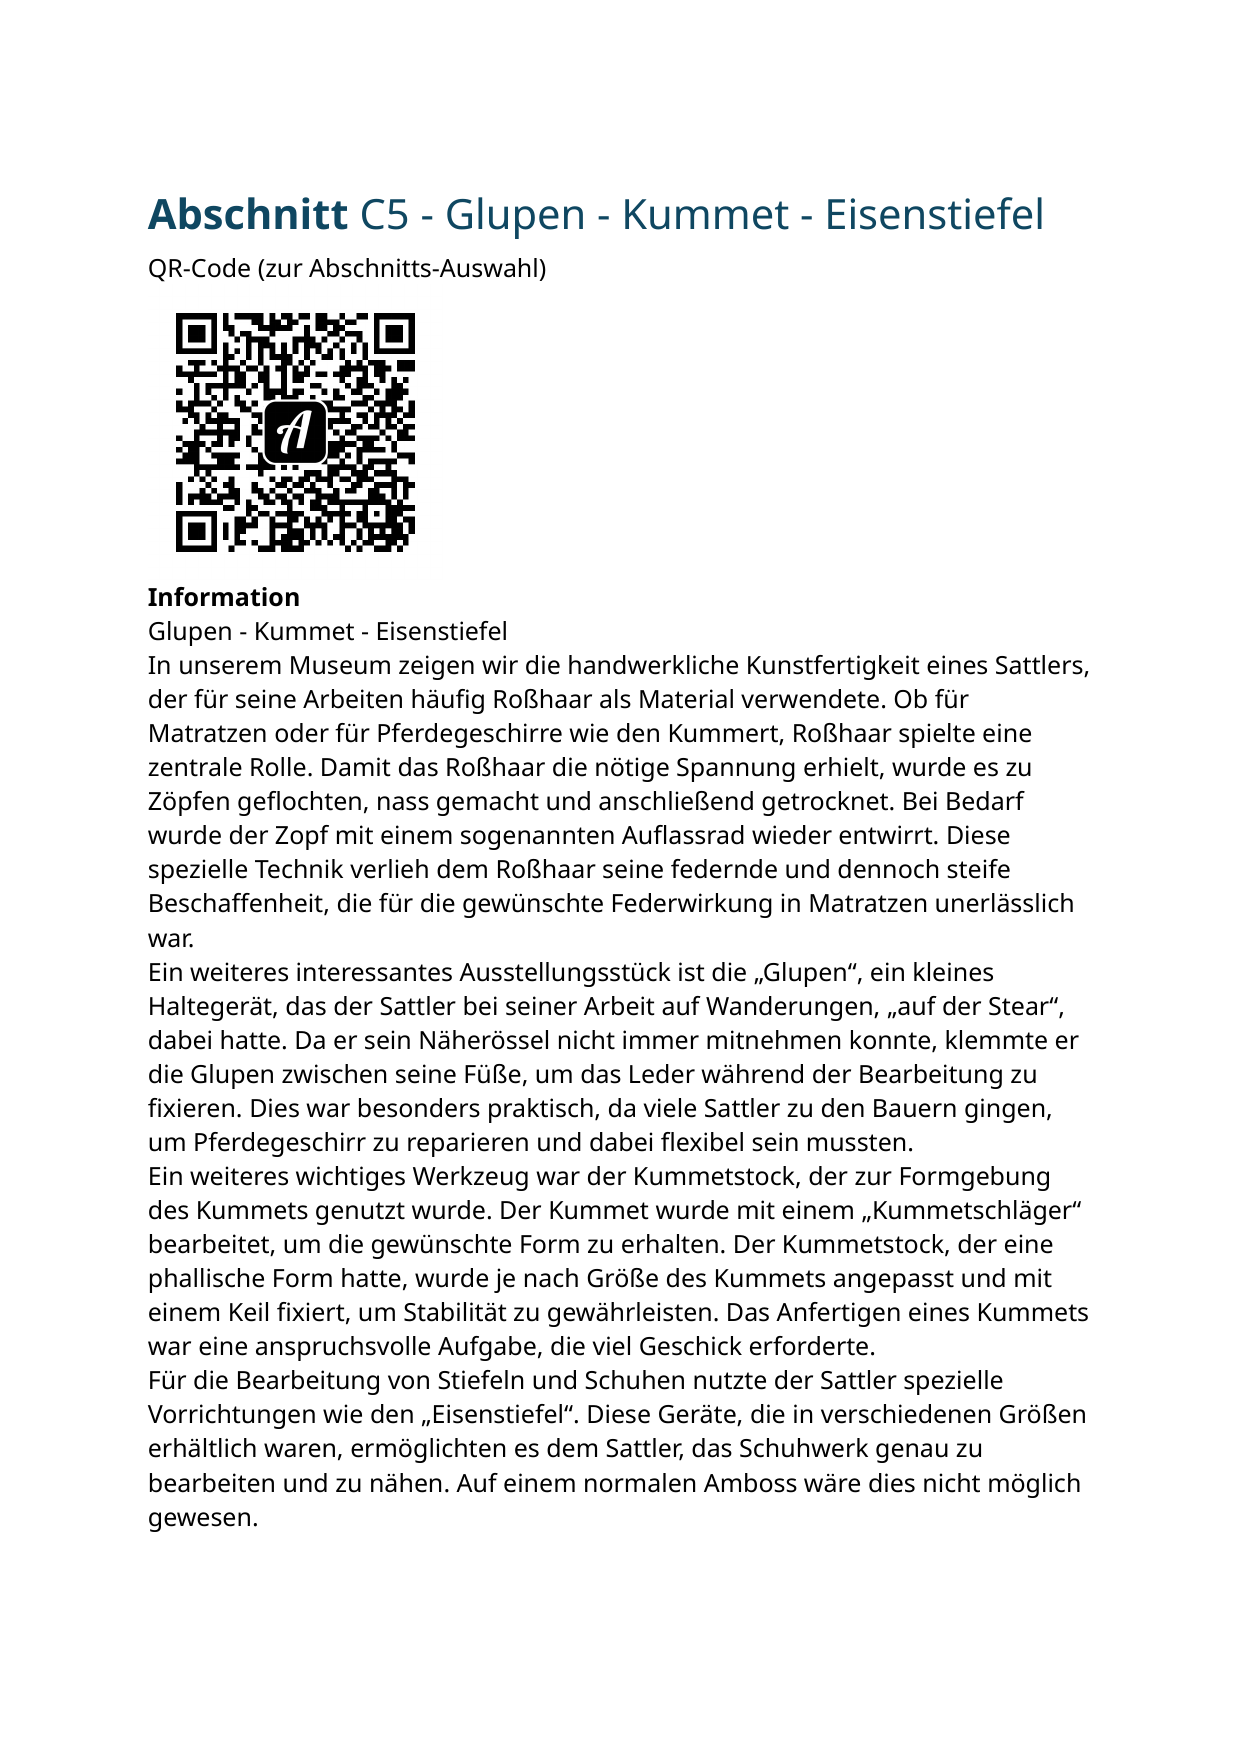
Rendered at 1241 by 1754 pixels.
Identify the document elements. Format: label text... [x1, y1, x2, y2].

text Information [148, 579, 1093, 614]
subtitle Abschnitt C5 - Glupen - Kummet - Eisenstiefel [148, 185, 1093, 242]
text Glupen - Kummet - Eisenstiefel [148, 614, 1093, 648]
text Für die Bearbeitung von Stiefeln und Schuhen nutzte der Sattler spezielle Vorrichtungen wie den „Eisenstiefel“. Diese Geräte, die in verschiedenen Größen erhältlich waren, ermöglichten es dem Sattler, das Schuhwerk genau zu bearbeiten und zu nähen. Auf einem normalen Amboss wäre dies nicht möglich gewesen. [148, 1363, 1093, 1533]
text Ein weiteres interessantes Ausstellungsstück ist die „Glupen“, ein kleines Haltegerät, das der Sattler bei seiner Arbeit auf Wanderungen, „auf der Stear“, dabei hatte. Da er sein Näherössel nicht immer mitnehmen konnte, klemmte er die Glupen zwischen seine Füße, um das Leder während der Bearbeitung zu fixieren. Dies war besonders praktisch, da viele Sattler zu den Bauern gingen, um Pferdegeschirr zu reparieren und dabei flexibel sein mussten. [148, 954, 1093, 1159]
picture [147, 284, 443, 580]
text Ein weiteres wichtiges Werkzeug war der Kummetstock, der zur Formgebung des Kummets genutzt wurde. Der Kummet wurde mit einem „Kummetschläger“ bearbeitet, um die gewünschte Form zu erhalten. Der Kummetstock, der eine phallische Form hatte, wurde je nach Größe des Kummets angepasst und mit einem Keil fixiert, um Stabilität zu gewährleisten. Das Anfertigen eines Kummets war eine anspruchsvolle Aufgabe, die viel Geschick erforderte. [148, 1159, 1093, 1363]
text In unserem Museum zeigen wir die handwerkliche Kunstfertigkeit eines Sattlers, der für seine Arbeiten häufig Roßhaar als Material verwendete. Ob für Matratzen oder für Pferdegeschirre wie den Kummert, Roßhaar spielte eine zentrale Rolle. Damit das Roßhaar die nötige Spannung erhielt, wurde es zu Zöpfen geflochten, nass gemacht und anschließend getrocknet. Bei Bedarf wurde der Zopf mit einem sogenannten Auflassrad wieder entwirrt. Diese spezielle Technik verlieh dem Roßhaar seine federnde und dennoch steife Beschaffenheit, die für die gewünschte Federwirkung in Matratzen unerlässlich war. [148, 648, 1093, 954]
text QR-Code (zur Abschnitts-Auswahl) [148, 250, 1093, 284]
